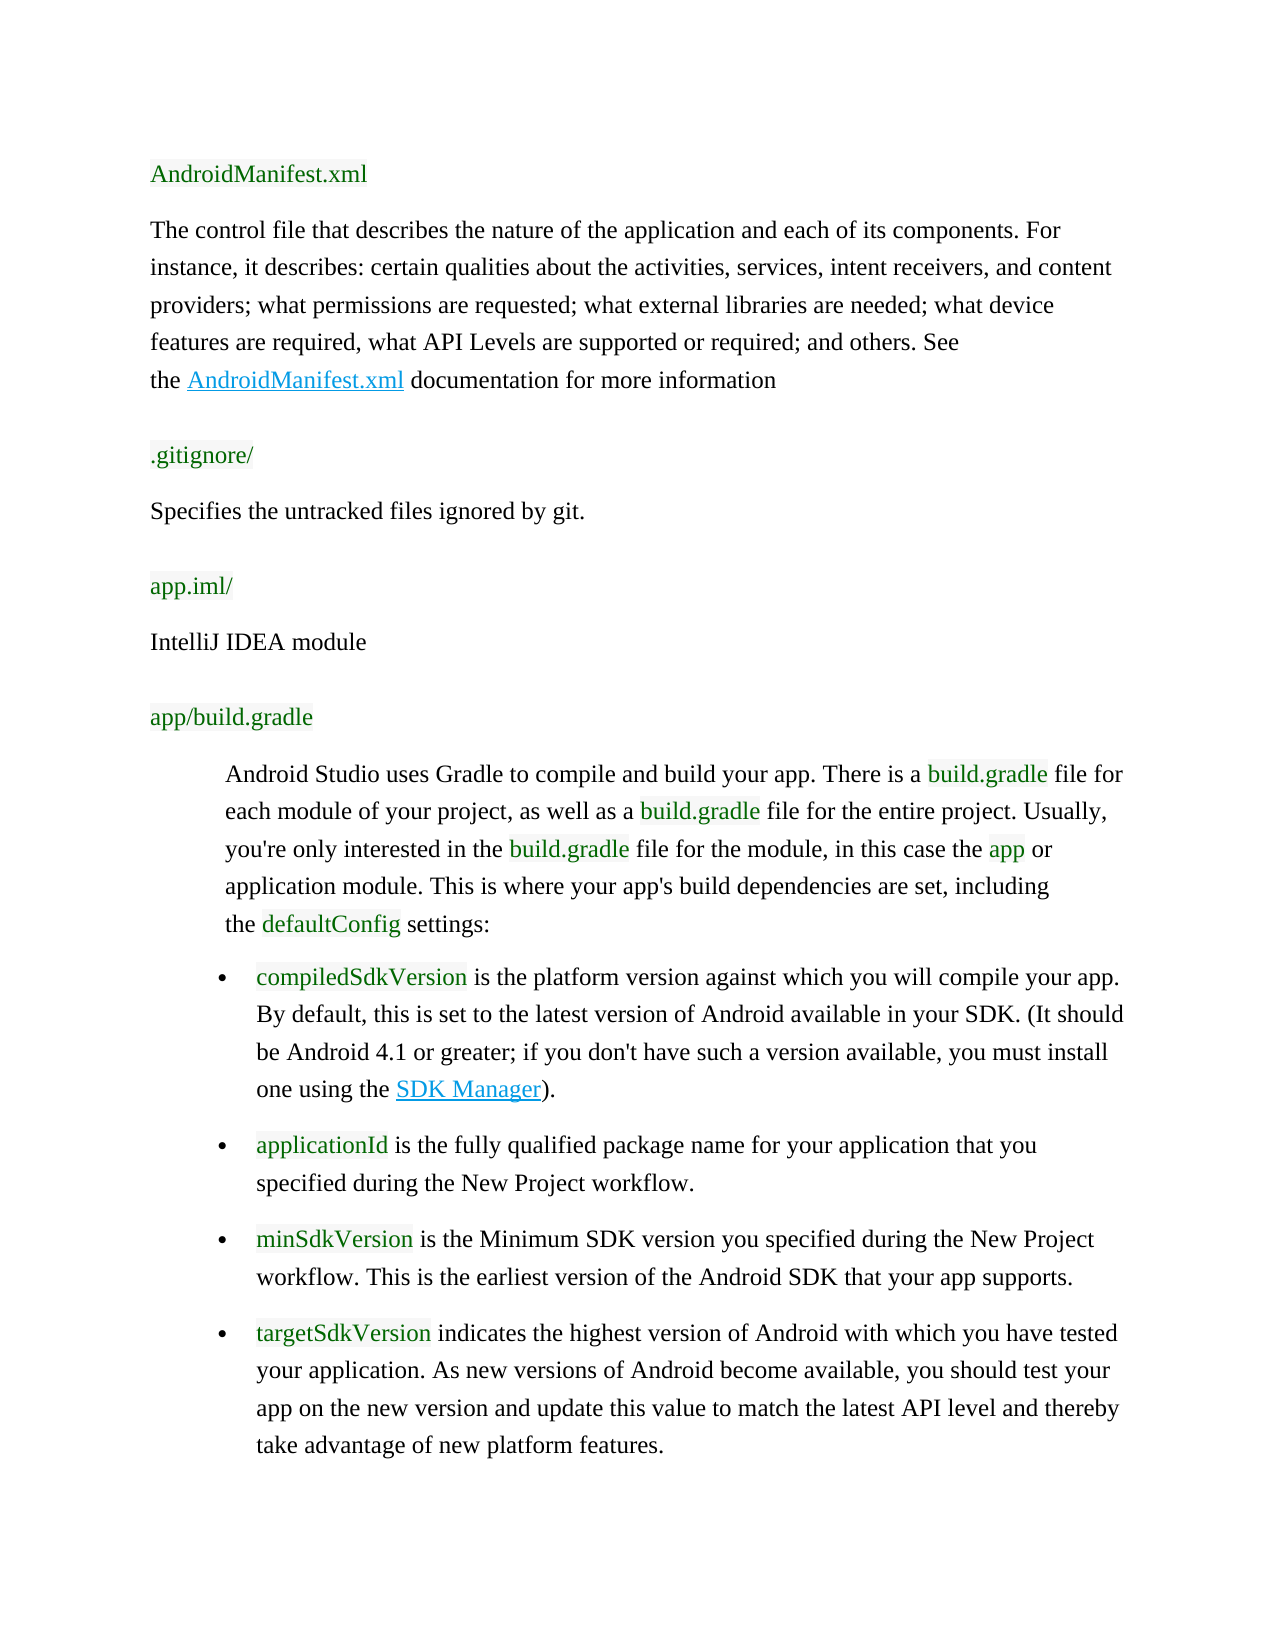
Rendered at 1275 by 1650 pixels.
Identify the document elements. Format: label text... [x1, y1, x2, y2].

text app.iml/ [150, 562, 1125, 600]
text Specifies the untracked files ignored by git. [150, 487, 1125, 525]
text AndroidManifest.xml [150, 150, 1125, 187]
text Android Studio uses Gradle to compile and build your app. There is a build.gradle file for each module of your project, as well as a build.gradle file for the entire project. Usually, you're only interested in the build.gradle file for the module, in this case the app or application module. This is where your app's build dependencies are set, including the defaultConfig settings: [225, 750, 1125, 937]
text app/build.gradle [150, 694, 1125, 731]
text The control file that describes the nature of the application and each of its components. For instance, it describes: certain qualities about the activities, services, intent receivers, and content providers; what permissions are requested; what external libraries are needed; what device features are required, what API Levels are supported or required; and others. See the AndroidManifest.xml documentation for more information [150, 206, 1125, 394]
list applicationId is the fully qualified package name for your application that you specified during the New Project workflow. [219, 1122, 1125, 1197]
text IntelliJ IDEA module [150, 619, 1125, 656]
list minSdkVersion is the Minimum SDK version you specified during the New Project workflow. This is the earliest version of the Android SDK that your app supports. [219, 1216, 1125, 1291]
text .gitignore/ [150, 431, 1125, 469]
list compiledSdkVersion is the platform version against which you will compile your app. By default, this is set to the latest version of Android available in your SDK. (It should be Android 4.1 or greater; if you don't have such a version available, you must install one using the SDK Manager). [219, 953, 1125, 1103]
list targetSdkVersion indicates the highest version of Android with which you have tested your application. As new versions of Android become available, you should test your app on the new version and update this value to match the latest API level and thereby take advantage of new platform features. [219, 1309, 1125, 1459]
